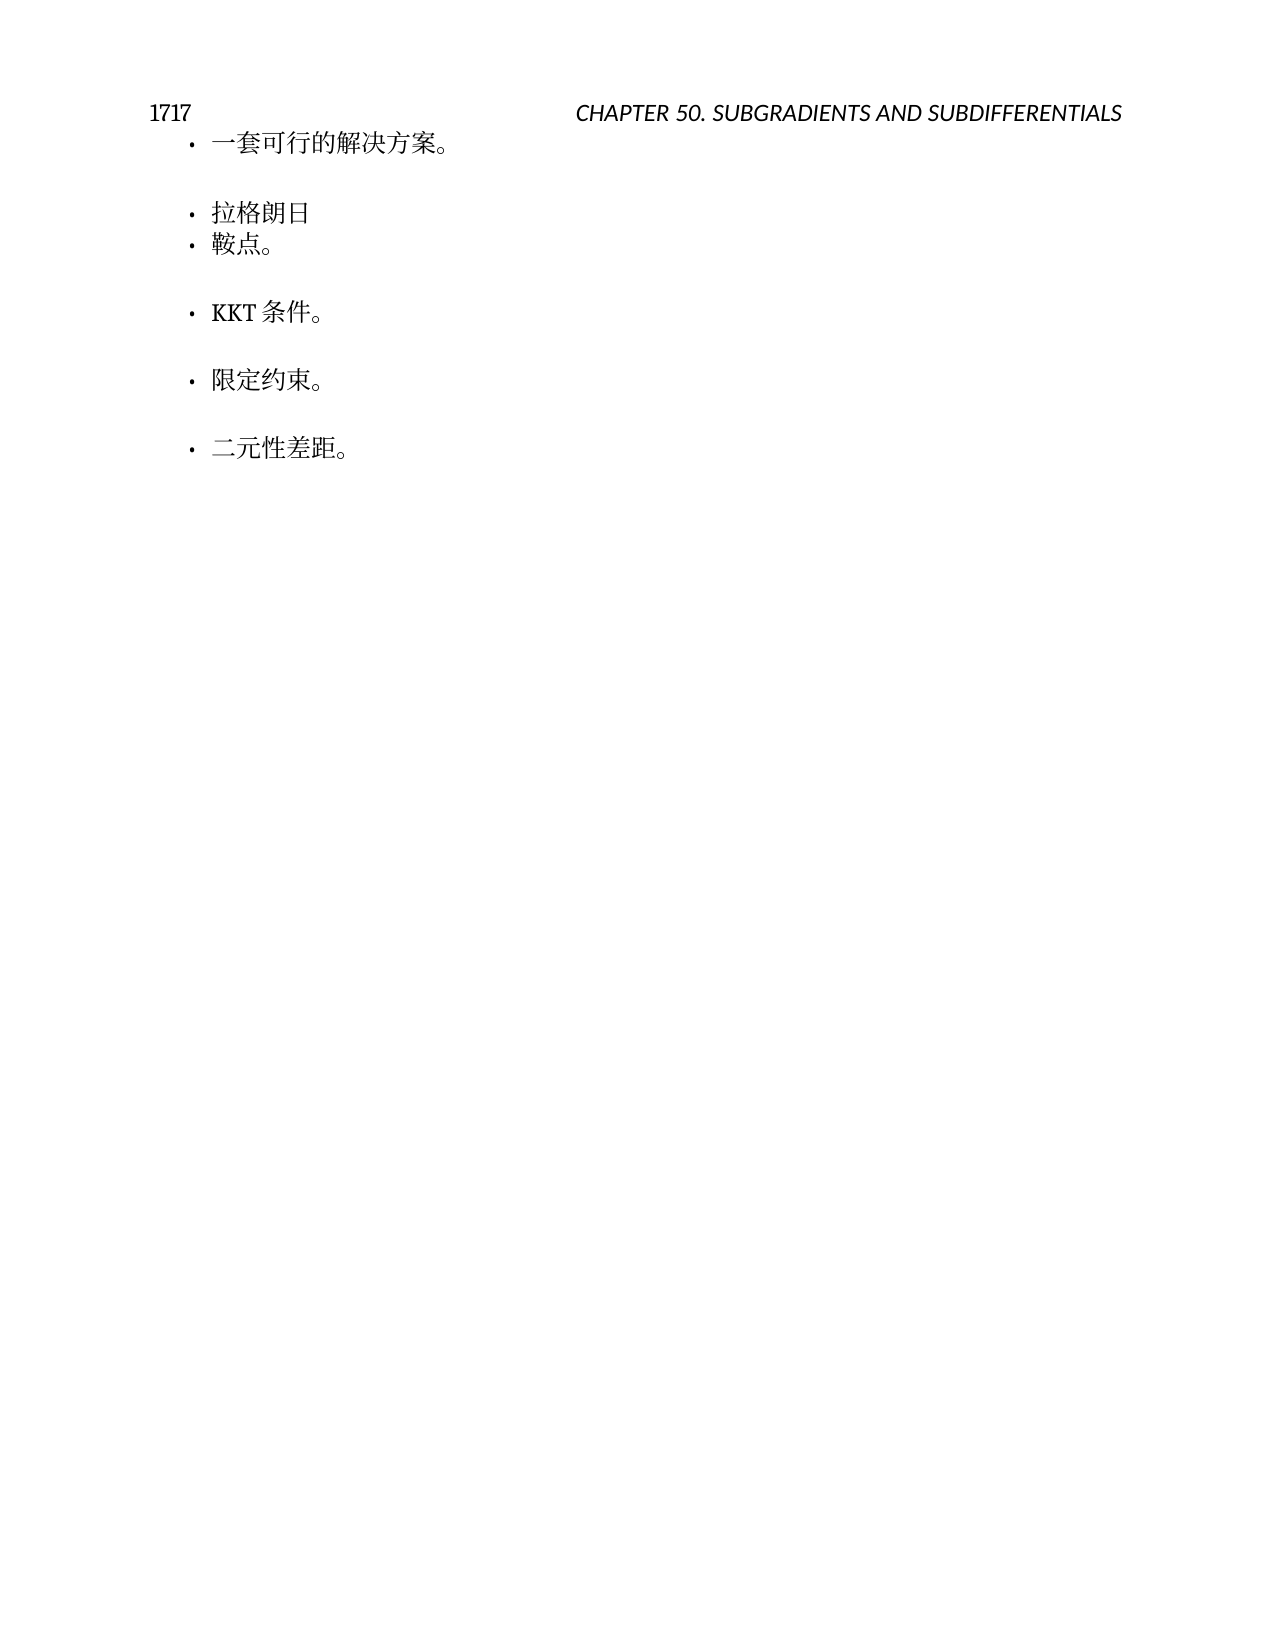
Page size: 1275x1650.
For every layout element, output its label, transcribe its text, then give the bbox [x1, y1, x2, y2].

list 拉格朗日 [186, 200, 1125, 228]
list 鞍点。 [186, 231, 1125, 260]
list 限定约束。 [186, 367, 1125, 396]
list KKT条件。 [186, 299, 1125, 327]
list 一套可行的解决方案。 [186, 130, 1125, 159]
list 二元性差距。 [186, 435, 1125, 464]
